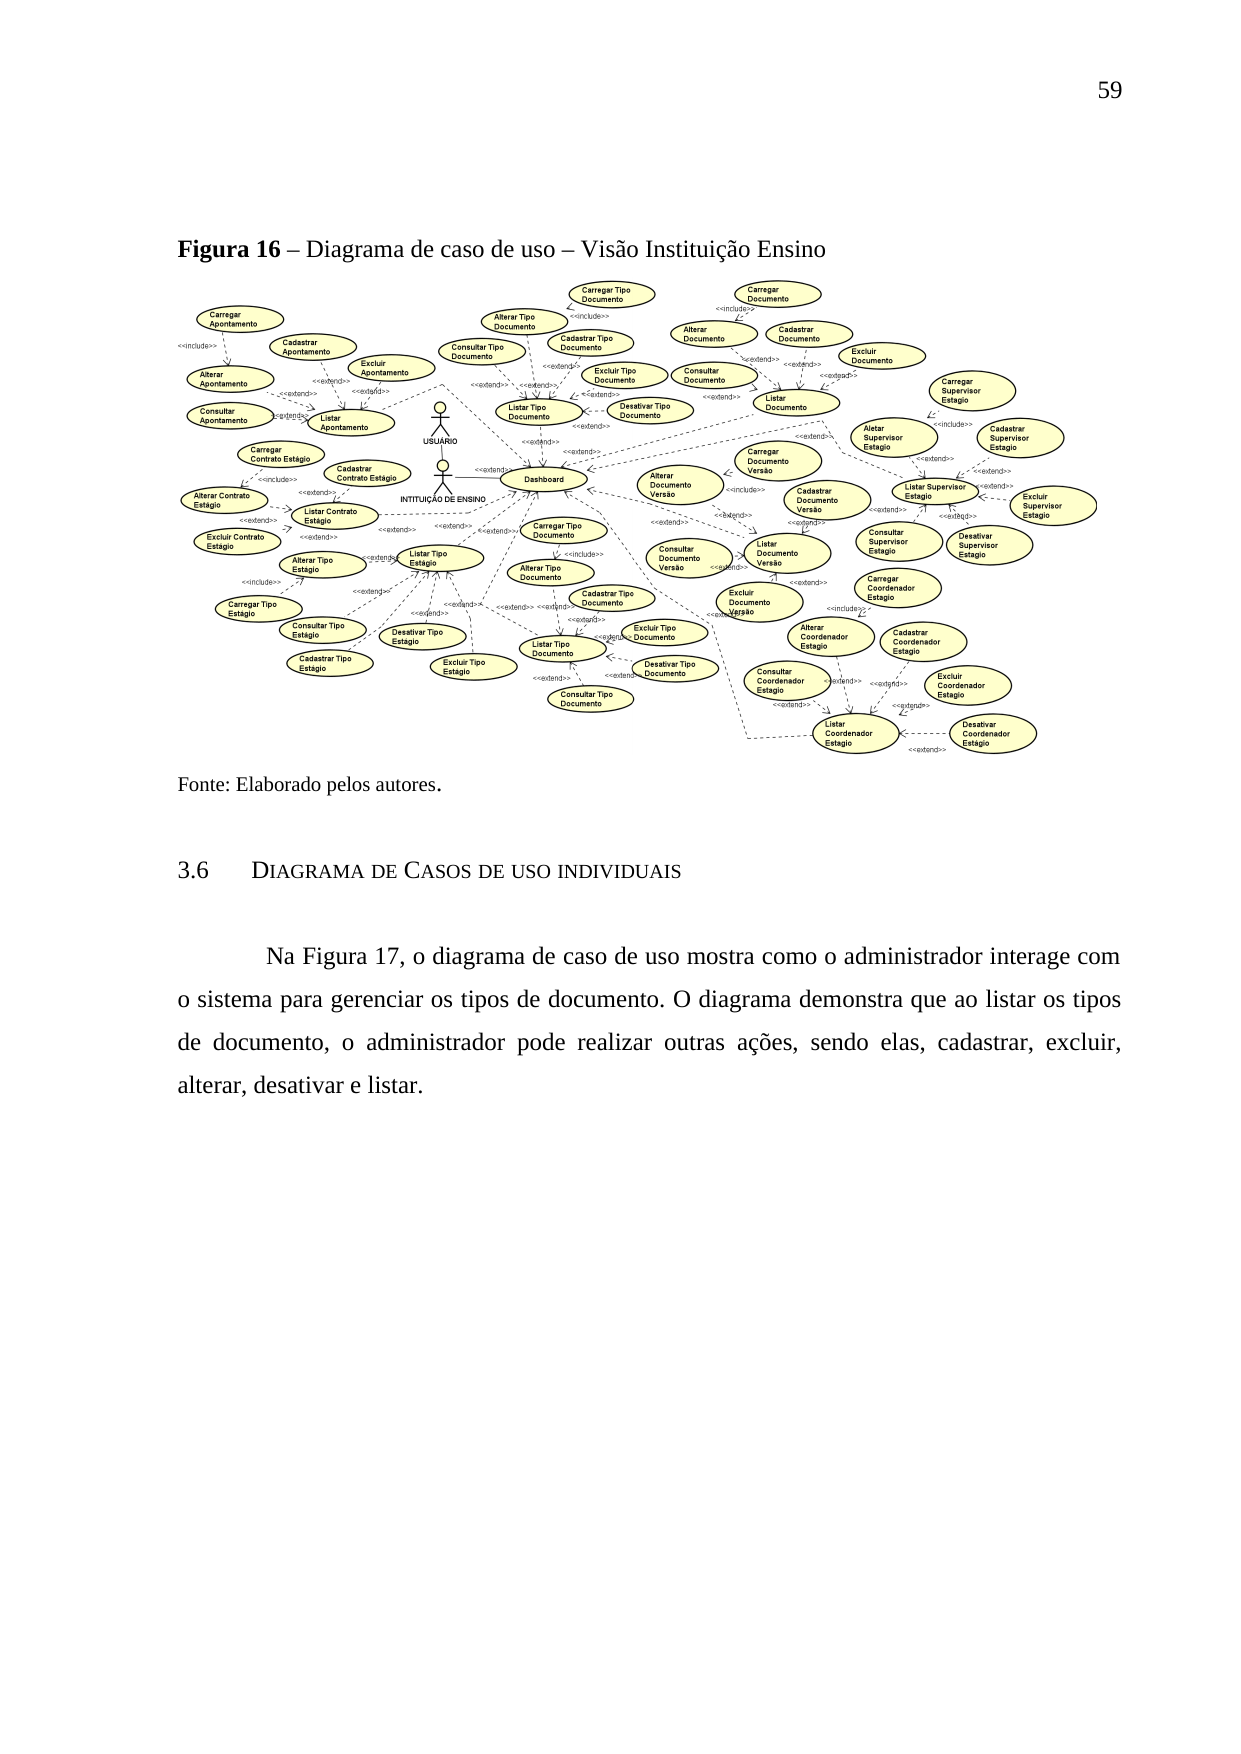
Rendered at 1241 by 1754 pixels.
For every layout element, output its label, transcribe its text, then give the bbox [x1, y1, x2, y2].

picture [177, 277, 1097, 755]
subtitle Diagrama de Casos de uso individuais [177, 855, 1122, 883]
text Fonte: Elaborado pelos autores. [177, 768, 1122, 797]
text Figura 16 – Diagrama de caso de uso – Visão Instituição Ensino [177, 234, 1122, 263]
text Na Figura 17, o diagrama de caso de uso mostra como o administrador interage com o sistema para gerenciar os tipos de documento. O diagrama demonstra que ao listar os tipos de documento, o administrador pode realizar outras ações, sendo elas, cadastrar, excluir, alterar, desativar e listar. [177, 941, 1122, 1099]
